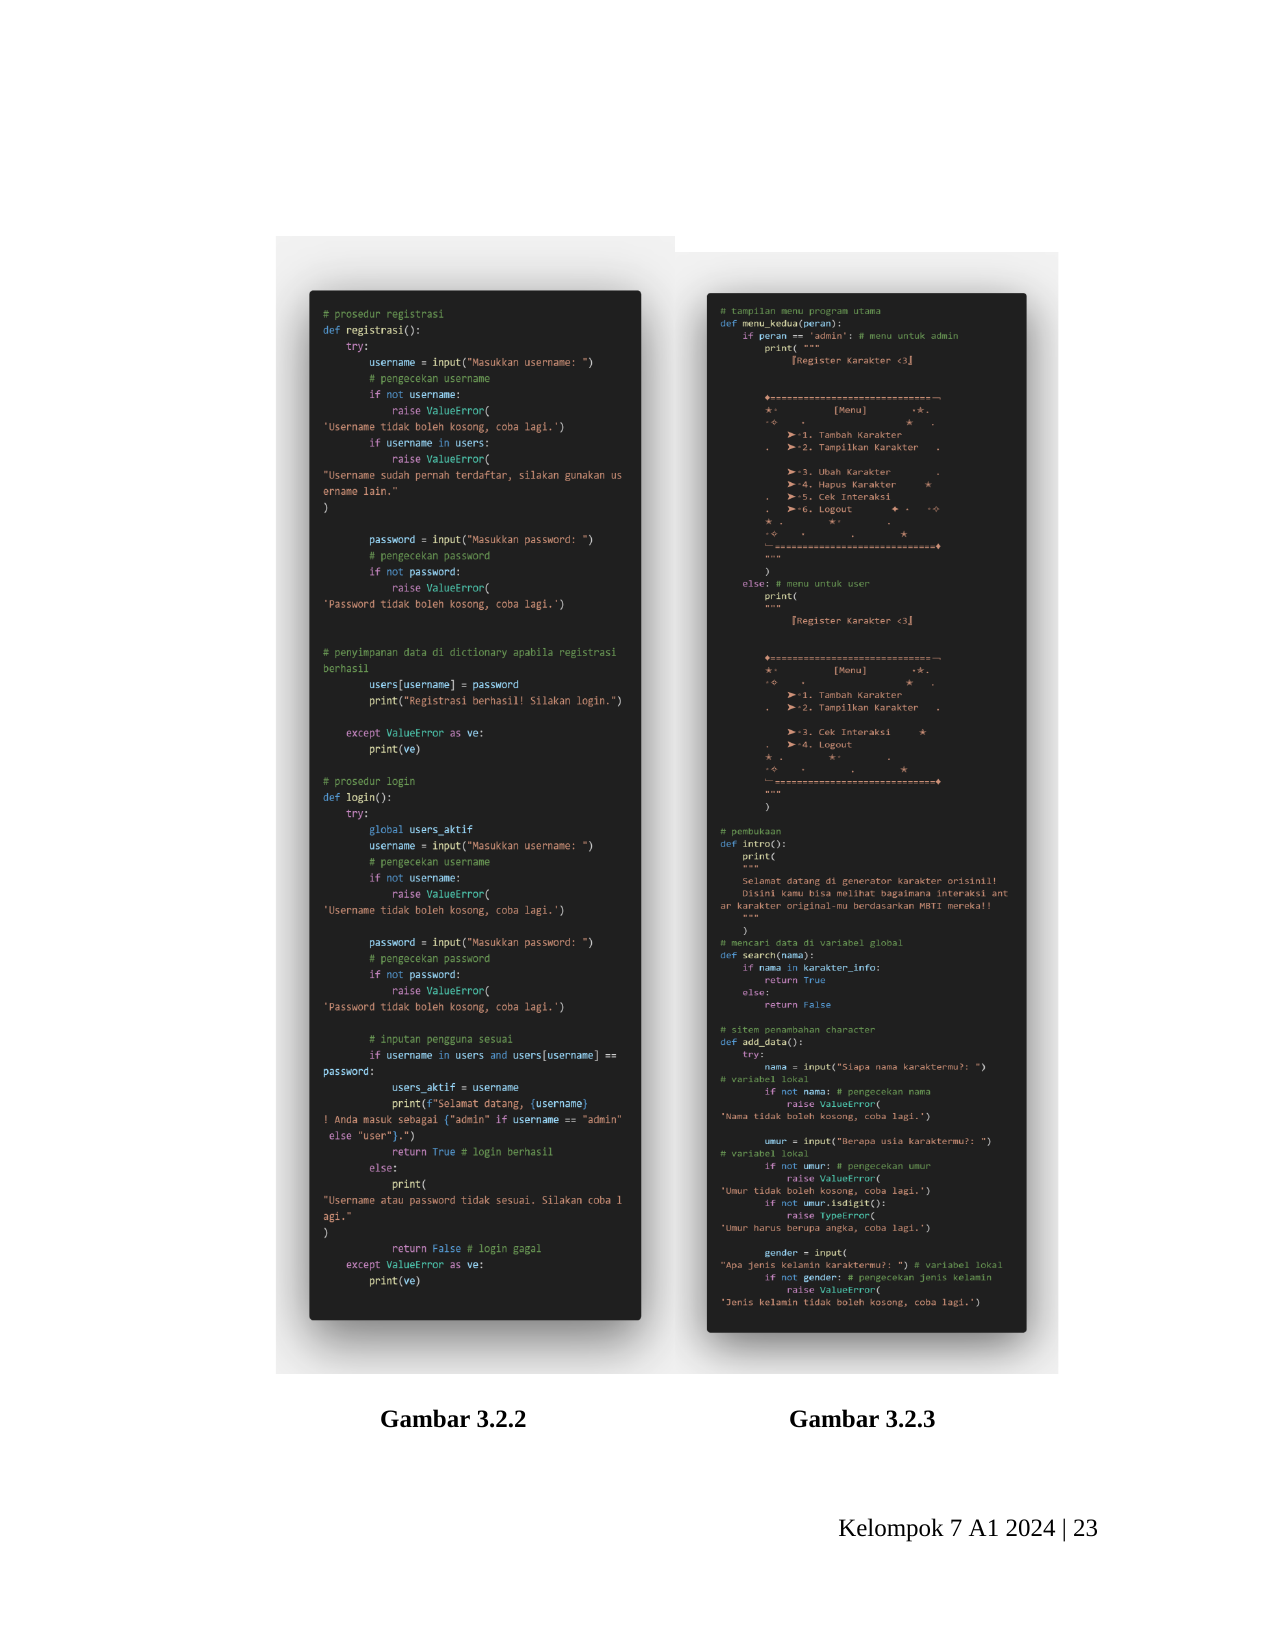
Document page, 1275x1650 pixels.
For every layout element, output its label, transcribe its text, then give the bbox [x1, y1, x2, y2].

text Gambar 3.2.2 Gambar 3.2.3 [236, 1404, 1098, 1432]
picture [275, 236, 1059, 1374]
